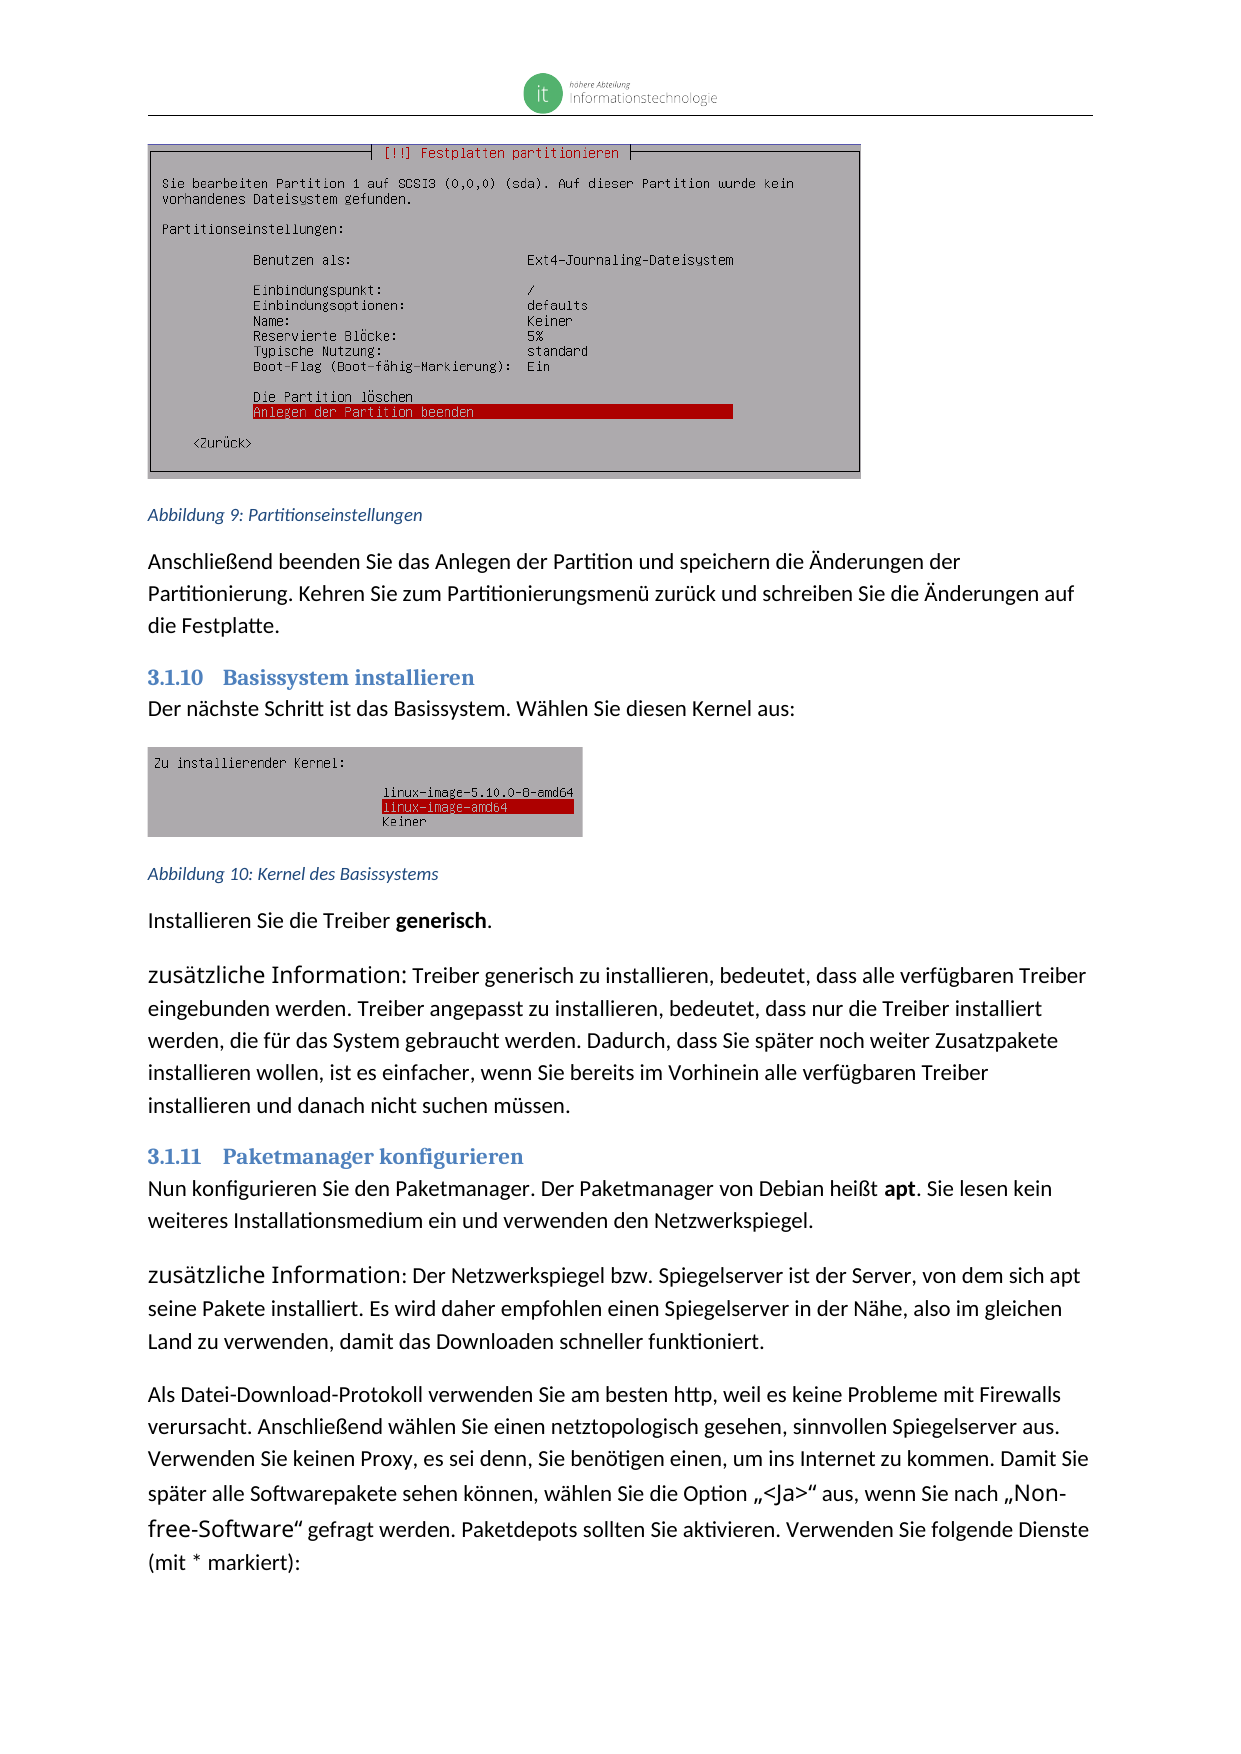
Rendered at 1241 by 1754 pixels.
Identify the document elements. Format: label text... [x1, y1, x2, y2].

text zusätzliche Information: Der Netzwerkspiegel bzw. Spiegelserver ist der Server, von dem sich apt seine Pakete installiert. Es wird daher empfohlen einen Spiegelserver in der Nähe, also im gleichen Land zu verwenden, damit das Downloaden schneller funktioniert. [148, 1259, 1093, 1355]
text Anschließend beenden Sie das Anlegen der Partition und speichern die Änderungen der Partitionierung. Kehren Sie zum Partitionierungsmenü zurück und schreiben Sie die Änderungen auf die Festplatte. [148, 547, 1093, 639]
text Nun konfigurieren Sie den Paketmanager. Der Paketmanager von Debian heißt apt. Sie lesen kein weiteres Installationsmedium ein und verwenden den Netzwerkspiegel. [148, 1174, 1093, 1234]
subtitle Paketmanager konfigurieren [148, 1144, 1093, 1170]
picture [523, 73, 717, 114]
subtitle Basissystem installieren [148, 664, 1093, 691]
text Der nächste Schritt ist das Basissystem. Wählen Sie diesen Kernel aus: [148, 694, 1093, 723]
text Als Datei-Download-Protokoll verwenden Sie am besten http, weil es keine Probleme mit Firewalls verursacht. Anschließend wählen Sie einen netztopologisch gesehen, sinnvollen Spiegelserver aus. Verwenden Sie keinen Proxy, es sei denn, Sie benötigen einen, um ins Internet zu kommen. Damit Sie später alle Softwarepakete sehen können, wählen Sie die Option „<Ja>“ aus, wenn Sie nach „Non-free-Software“ gefragt werden. Paketdepots sollten Sie aktivieren. Verwenden Sie folgende Dienste (mit * markiert): [148, 1380, 1093, 1576]
picture [147, 747, 583, 837]
picture [147, 144, 861, 479]
text zusätzliche Information: Treiber generisch zu installieren, bedeutet, dass alle verfügbaren Treiber eingebunden werden. Treiber angepasst zu installieren, bedeutet, dass nur die Treiber installiert werden, die für das System gebraucht werden. Dadurch, dass Sie später noch weiter Zusatzpakete installieren wollen, ist es einfacher, wenn Sie bereits im Vorhinein alle verfügbaren Treiber installieren und danach nicht suchen müssen. [148, 959, 1093, 1119]
text Installieren Sie die Treiber generisch. [148, 906, 1093, 934]
